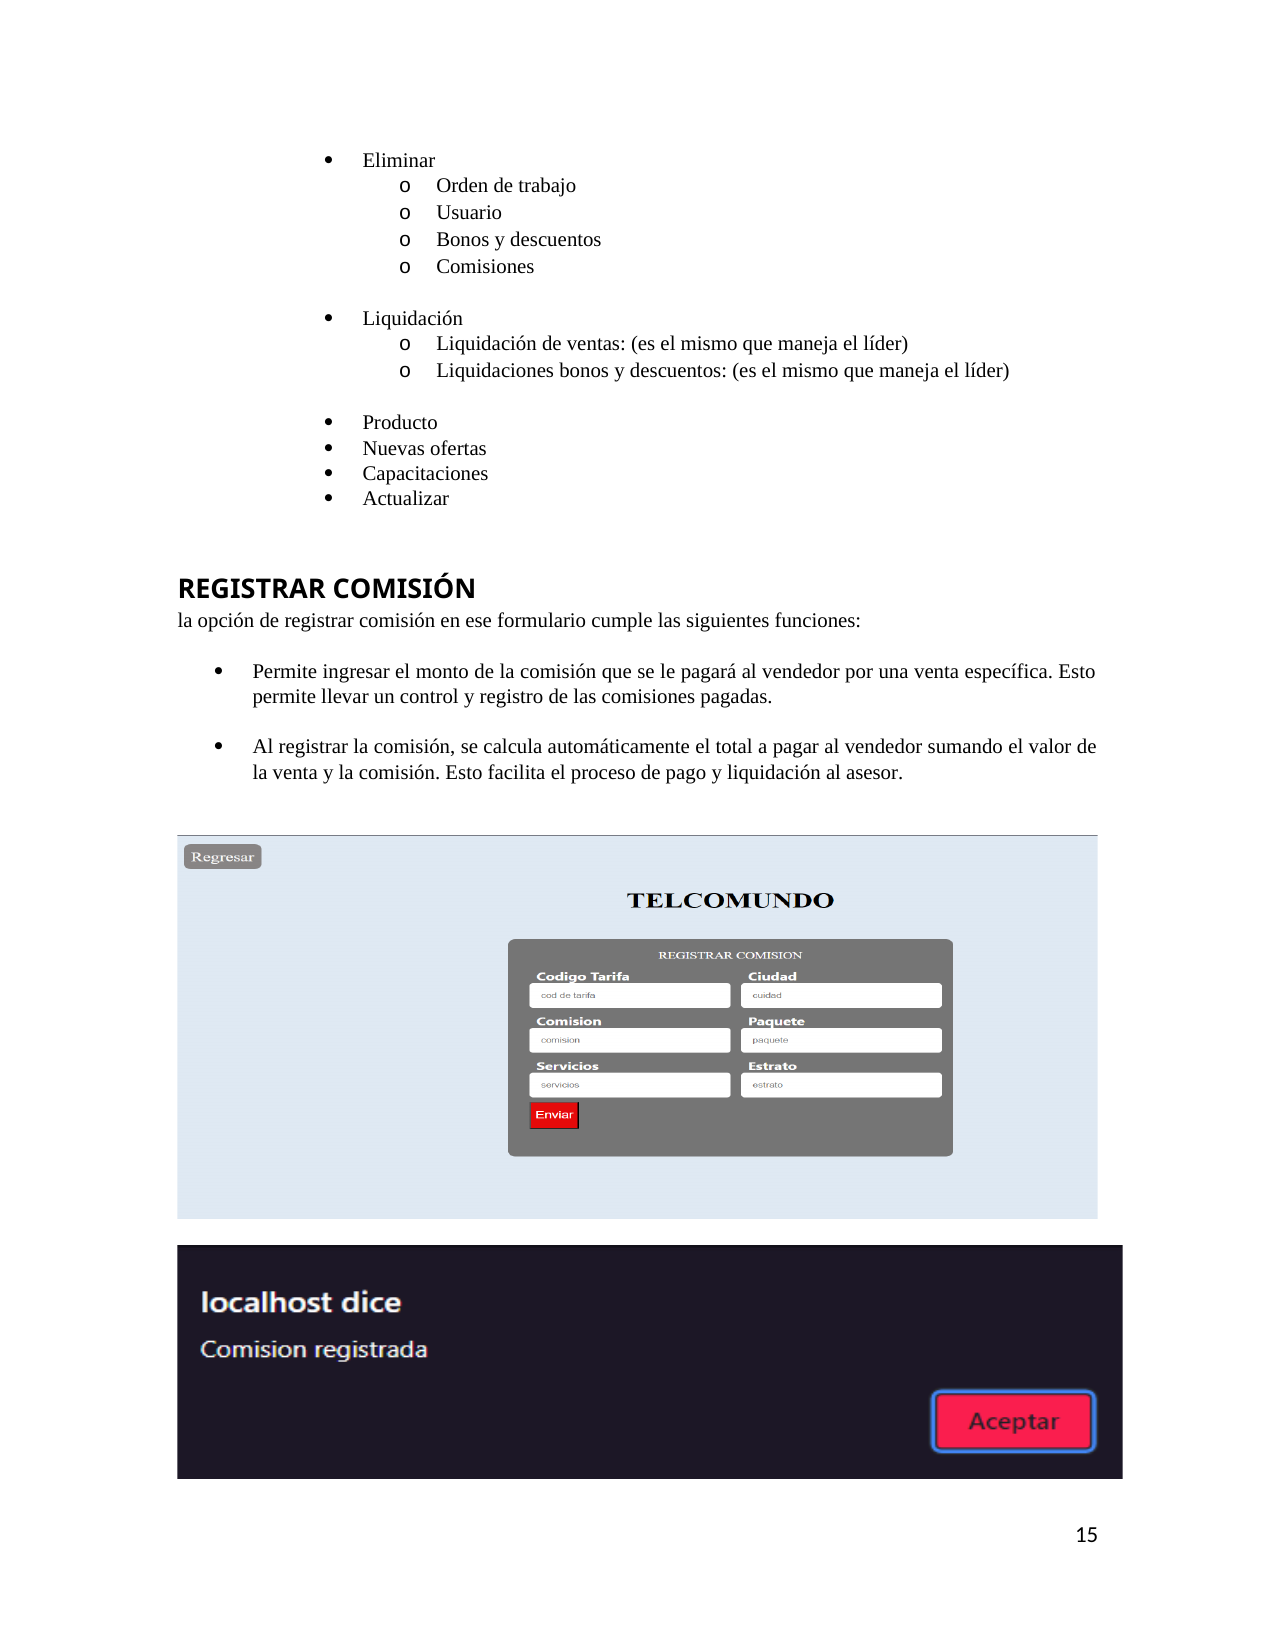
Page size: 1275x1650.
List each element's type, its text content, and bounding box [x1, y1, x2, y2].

list Bonos y descuentos [398, 227, 1098, 252]
list Producto [325, 410, 1098, 434]
list Comisiones [398, 254, 1098, 279]
list Orden de trabajo [398, 173, 1098, 198]
list Capacitaciones [325, 461, 1098, 485]
list Nuevas ofertas [325, 436, 1098, 459]
list Usuario [398, 200, 1098, 226]
list Eliminar [325, 148, 1098, 172]
list Liquidación de ventas: (es el mismo que maneja el líder) [398, 331, 1098, 357]
list Liquidación [325, 306, 1098, 330]
list Permite ingresar el monto de la comisión que se le pagará al vendedor por una venta específica. Esto permite llevar un control y registro de las comisiones pagadas. [215, 659, 1098, 708]
picture [177, 835, 1098, 1219]
subtitle REGISTRAR COMISIÓN [177, 570, 1098, 607]
list Al registrar la comisión, se calcula automáticamente el total a pagar al vendedor sumando el valor de la venta y la comisión. Esto facilita el proceso de pago y liquidación al asesor. [215, 734, 1098, 784]
list Actualizar [325, 486, 1098, 510]
list Liquidaciones bonos y descuentos: (es el mismo que maneja el líder) [398, 358, 1098, 384]
picture [177, 1245, 1123, 1479]
text la opción de registrar comisión en ese formulario cumple las siguientes funciones: [177, 608, 1098, 632]
